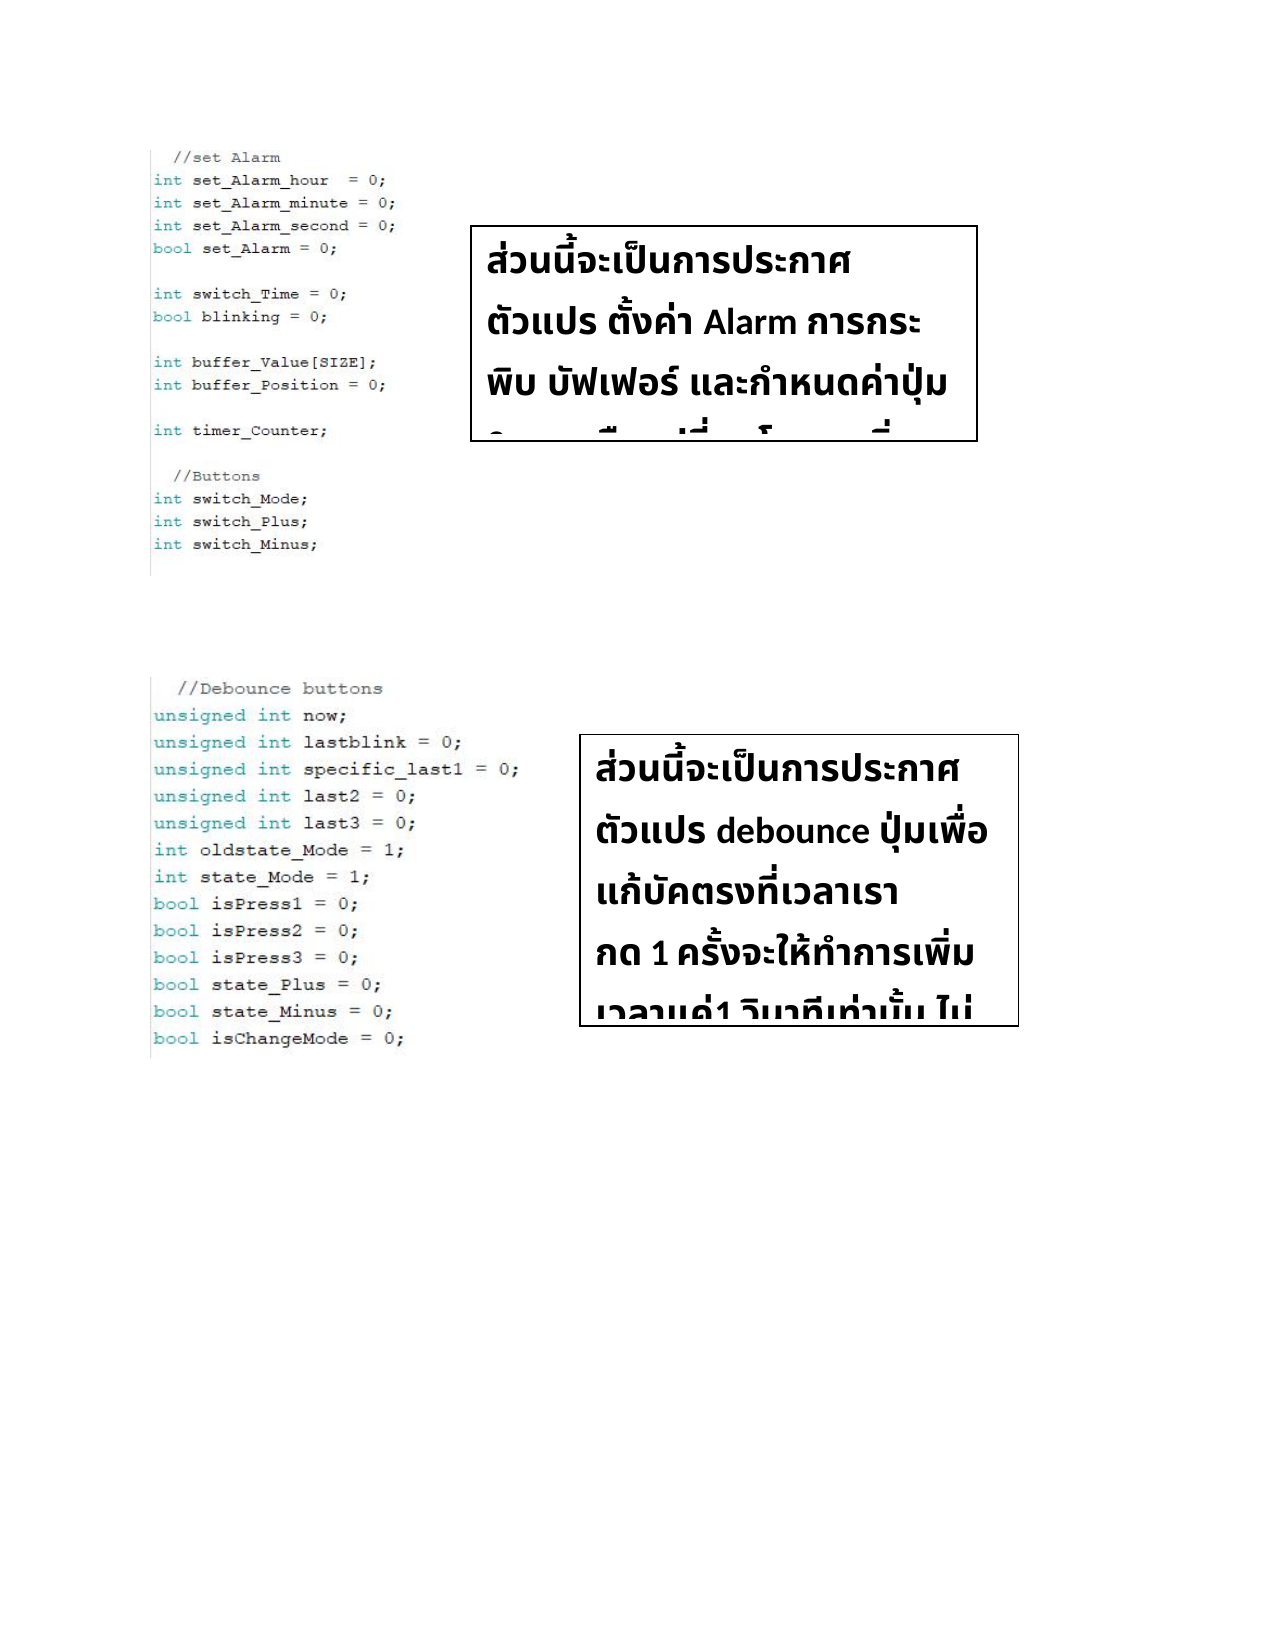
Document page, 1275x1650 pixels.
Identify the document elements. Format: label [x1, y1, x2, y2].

picture [150, 150, 406, 576]
picture [150, 677, 524, 1058]
